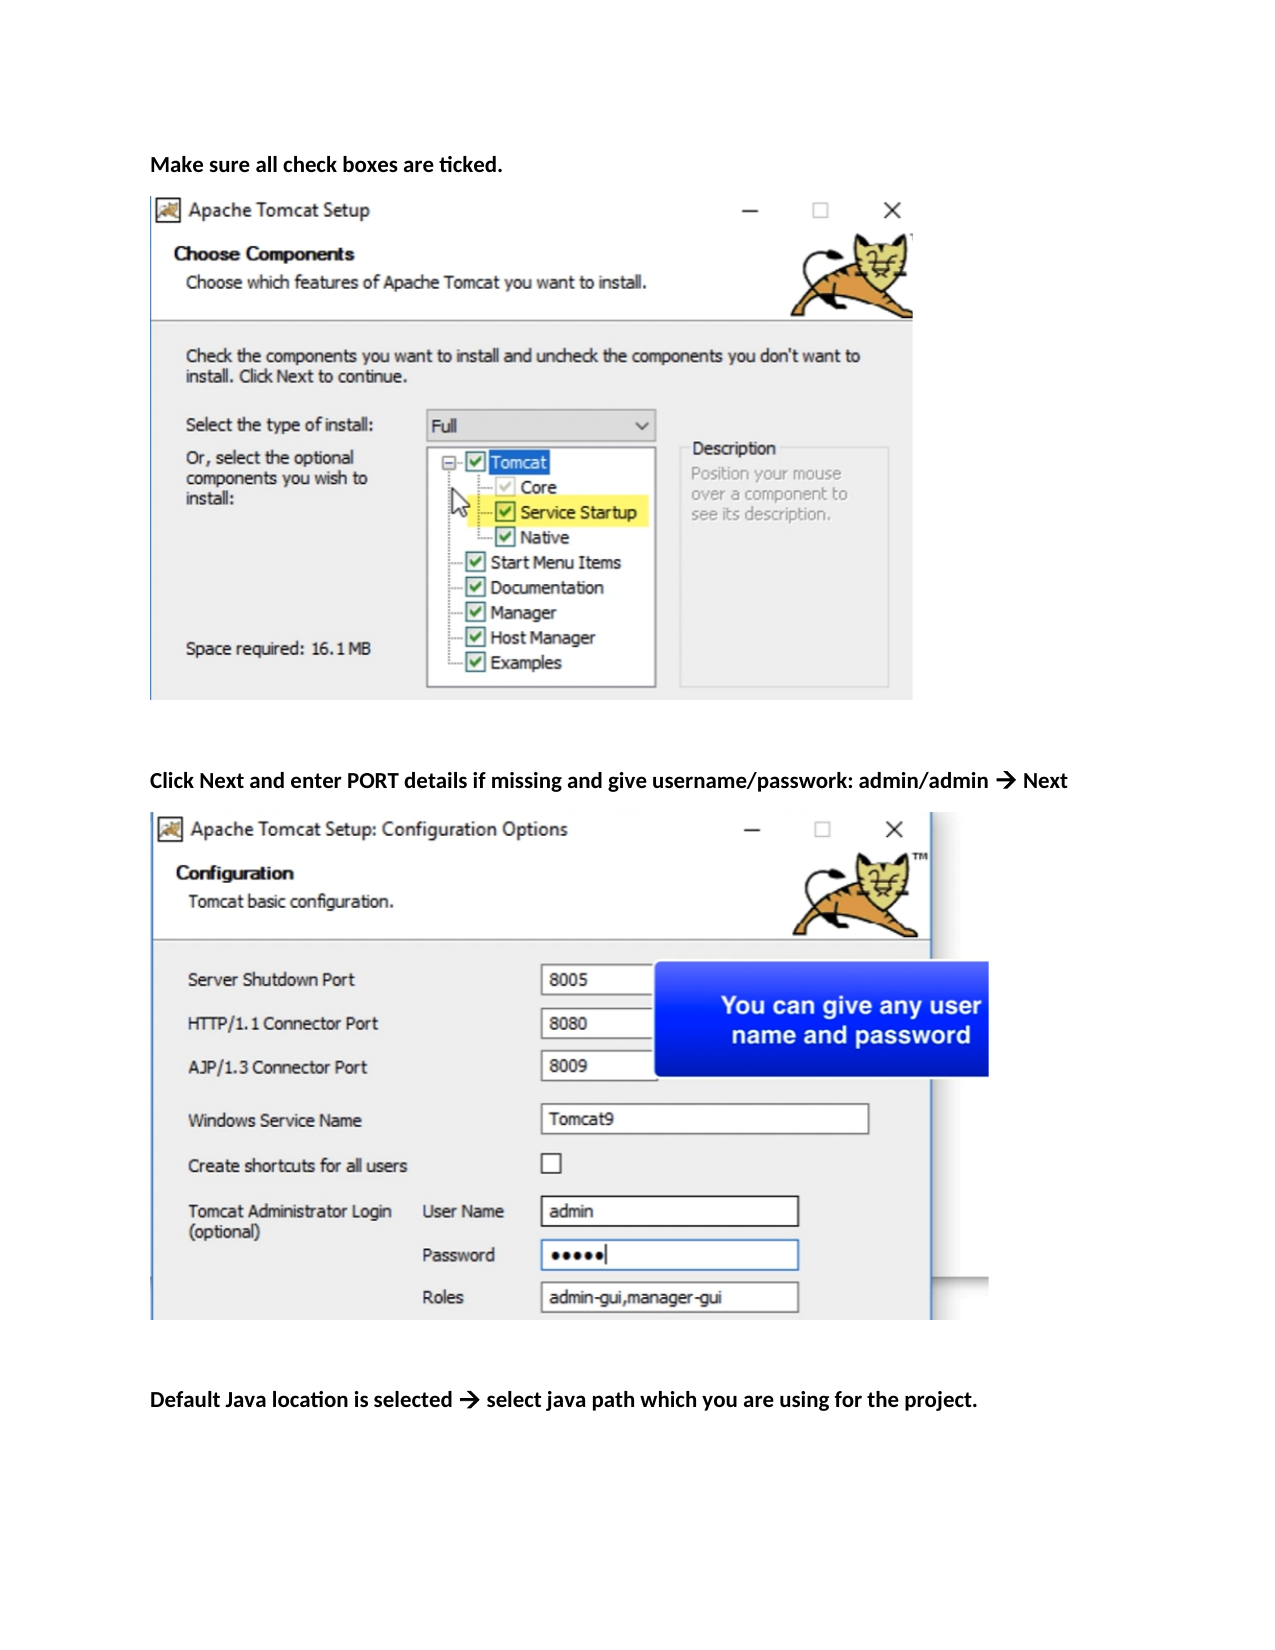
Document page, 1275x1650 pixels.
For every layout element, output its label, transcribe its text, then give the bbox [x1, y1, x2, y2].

picture [150, 196, 913, 700]
text Default Java location is selected select java path which you are using for the project. [150, 1386, 1125, 1414]
text Make sure all check boxes are ticked. [150, 150, 1125, 178]
picture [150, 812, 989, 1320]
text Click Next and enter PORT details if missing and give username/passwork: admin/admin Next [150, 766, 1125, 794]
